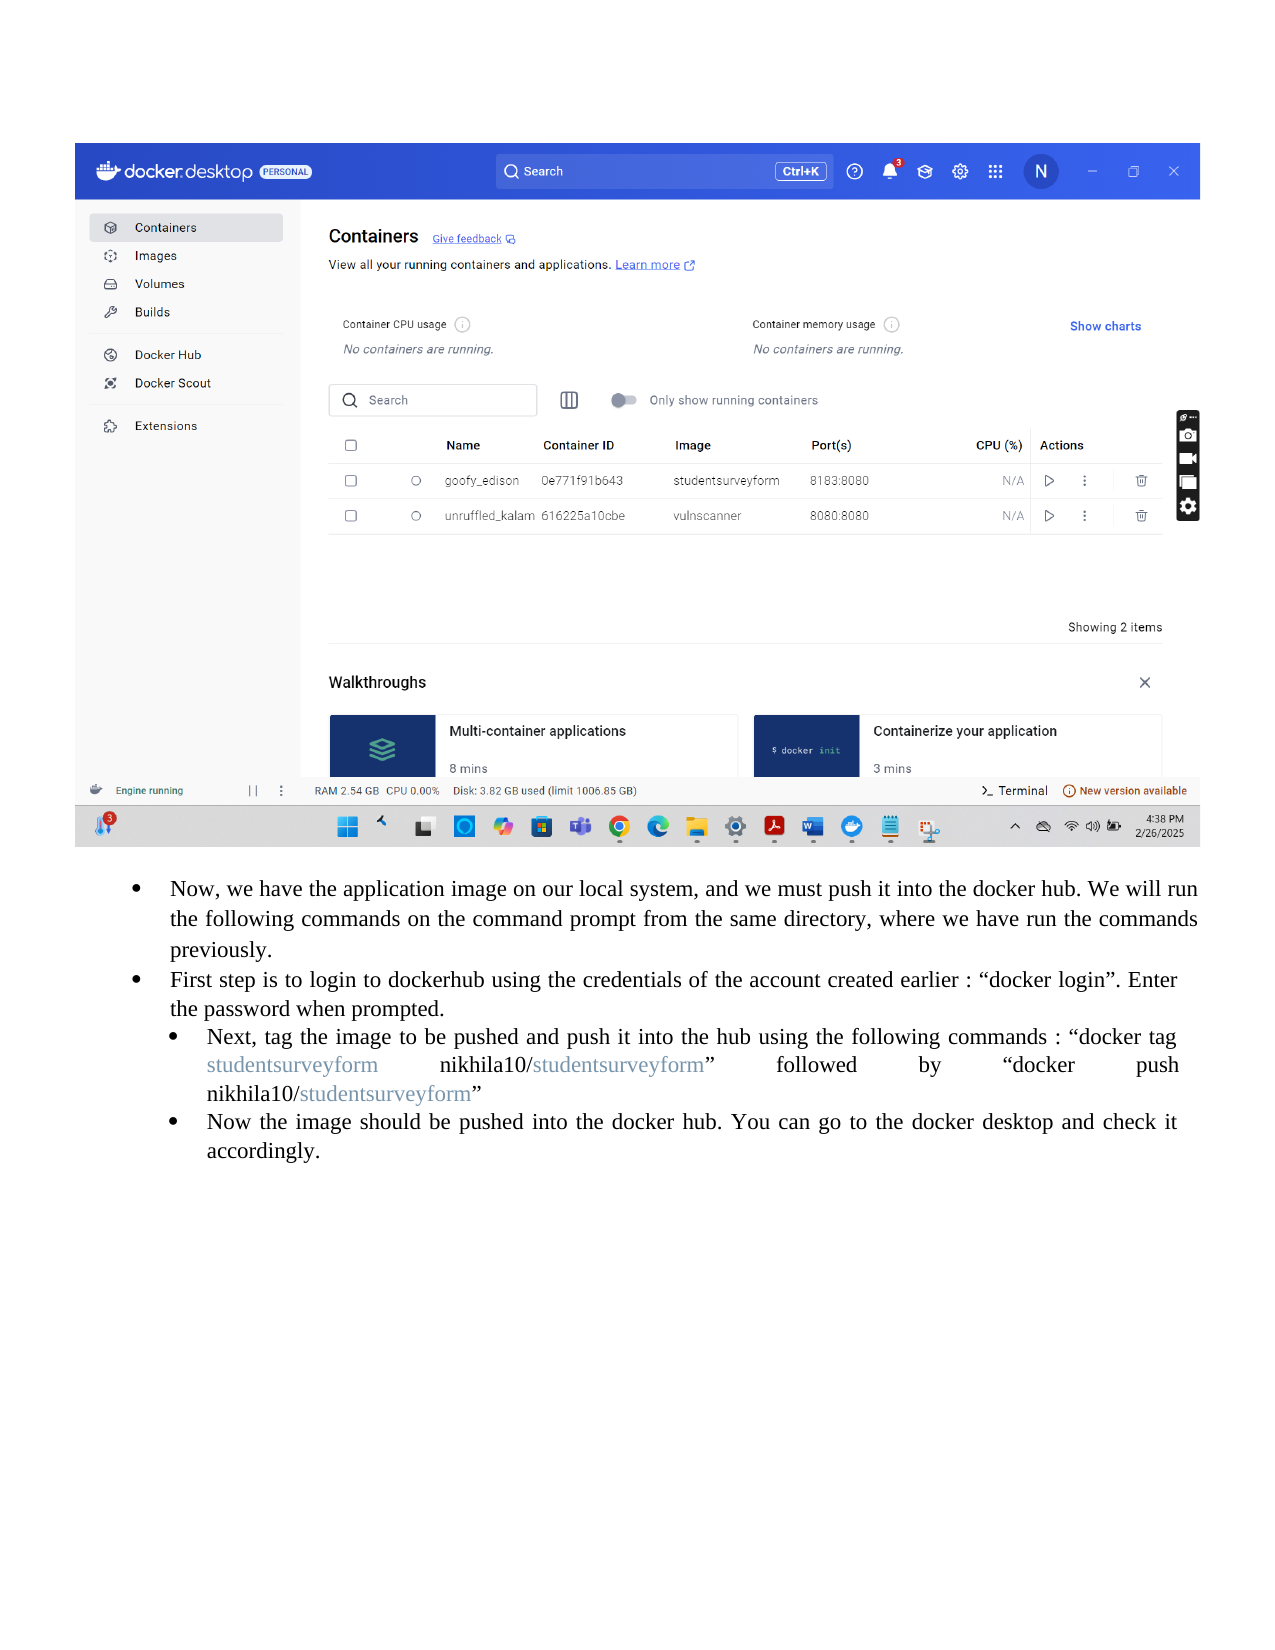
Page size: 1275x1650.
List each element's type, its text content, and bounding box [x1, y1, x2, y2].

list Next, tag the image to be pushed and push it into the hub using the following commands : “docker tag studentsurveyform nikhila10/studentsurveyform” followed by “docker push nikhila10/studentsurveyform” [169, 1023, 1179, 1106]
list Now, we have the application image on our local system, and we must push it into the docker hub. We will run the following commands on the command prompt from the same directory, where we have run the commands previously. [132, 875, 1200, 962]
list Now the image should be pushed into the docker hub. You can go to the docker desktop and check it accordingly. [169, 1108, 1179, 1163]
picture [75, 143, 1200, 847]
list First step is to login to dockerhub using the credentials of the account created earlier : “docker login”. Enter the password when prompted. [132, 966, 1179, 1021]
